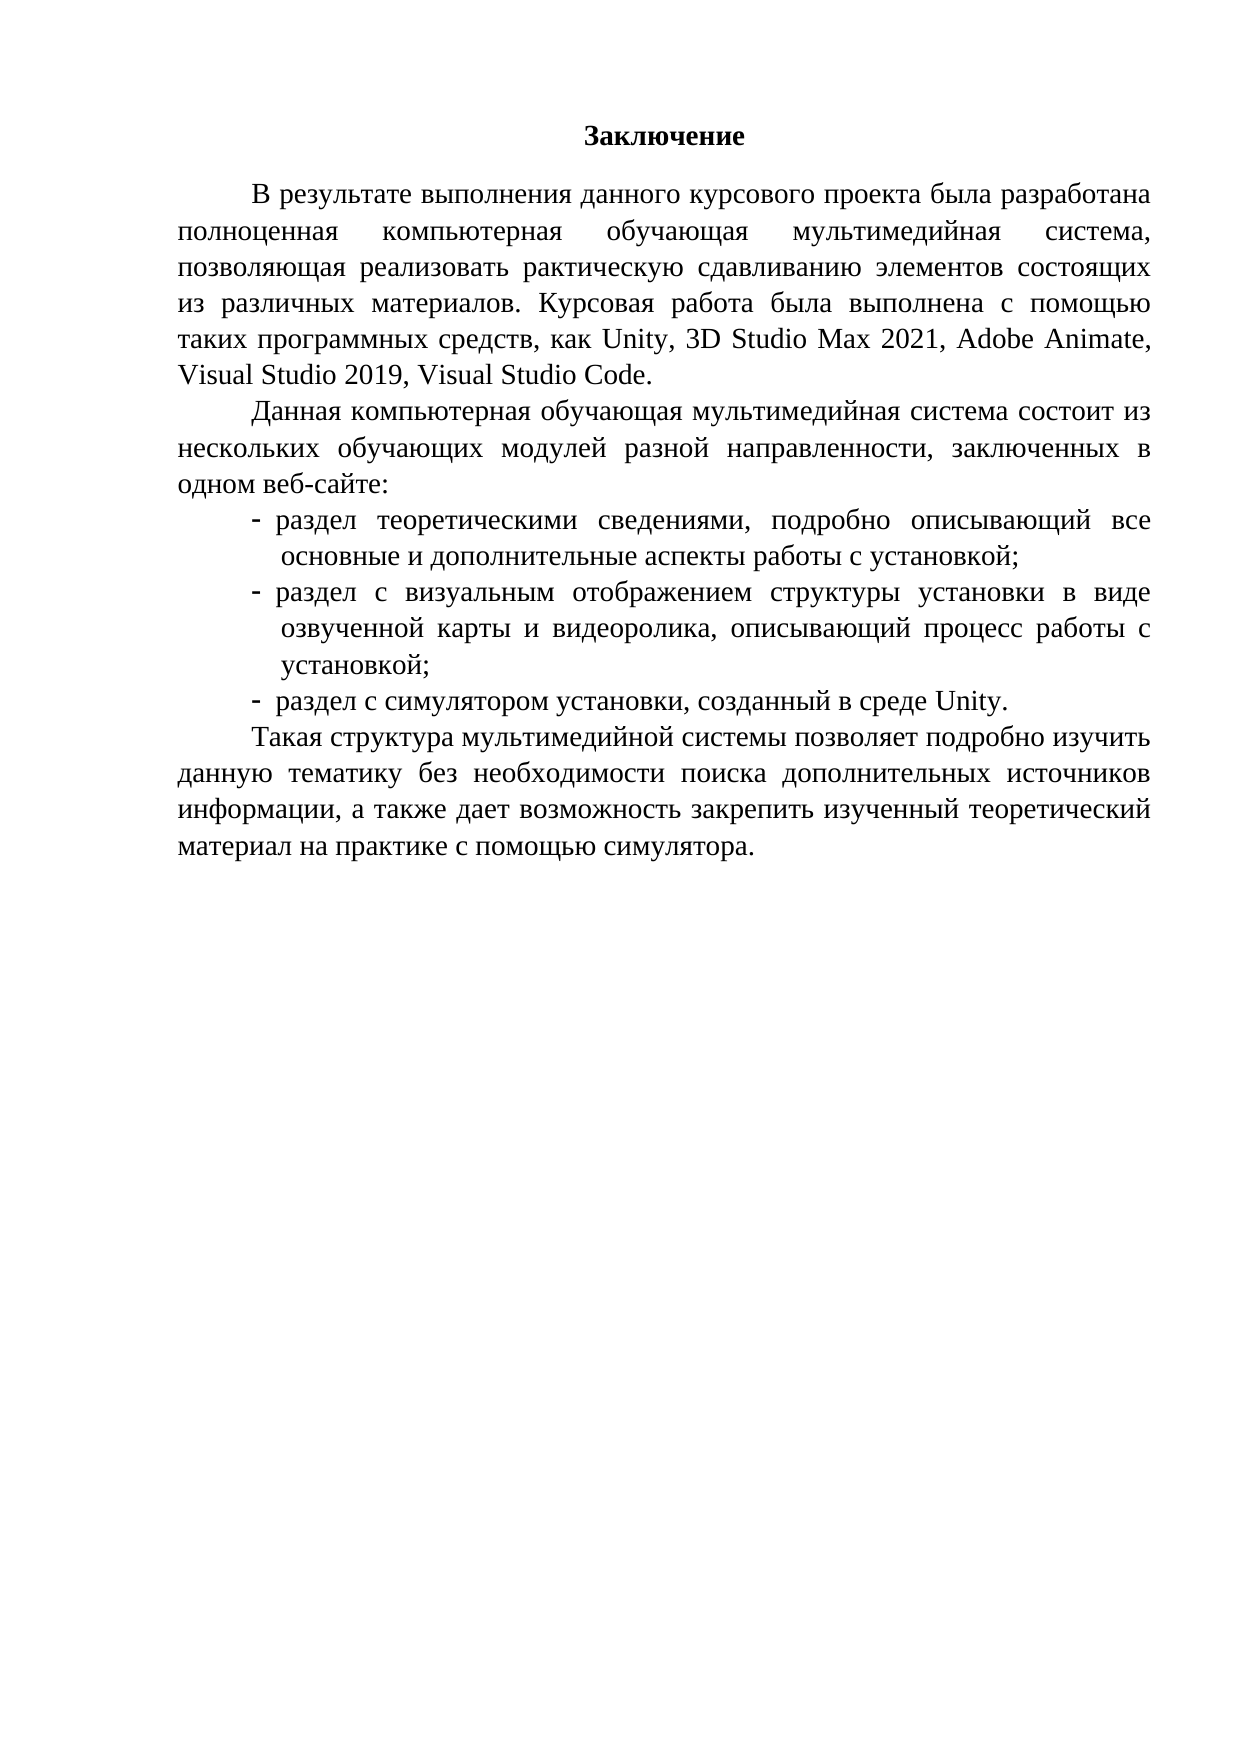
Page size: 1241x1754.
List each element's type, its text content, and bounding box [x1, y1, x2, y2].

text раздел с визуальным отображением структуры установки в виде озвученной карты и видеоролика, описывающий процесс работы с установкой; [251, 574, 1152, 680]
text раздел теоретическими сведениями, подробно описывающий все основные и дополнительные аспекты работы с установкой; [251, 502, 1152, 572]
text В результате выполнения данного курсового проекта была разработана полноценная компьютерная обучающая мультимедийная система, позволяющая реализовать рактическую сдавливанию элементов состоящих из различных материалов. Курсовая работа была выполнена с помощью таких программных средств, как Unity, 3D Studio Max 2021, Adobe Animate, Visual Studio 2019, Visual Studio Code. [177, 177, 1152, 391]
text Такая структура мультимедийной системы позволяет подробно изучить данную тематику без необходимости поиска дополнительных источников информации, а также дает возможность закрепить изученный теоретический материал на практике с помощью симулятора. [177, 719, 1152, 861]
text раздел с симулятором установки, созданный в среде Unity. [251, 683, 1152, 717]
subtitle Заключение [177, 118, 1152, 152]
text Данная компьютерная обучающая мультимедийная система состоит из нескольких обучающих модулей разной направленности, заключенных в одном веб-сайте: [177, 393, 1152, 499]
